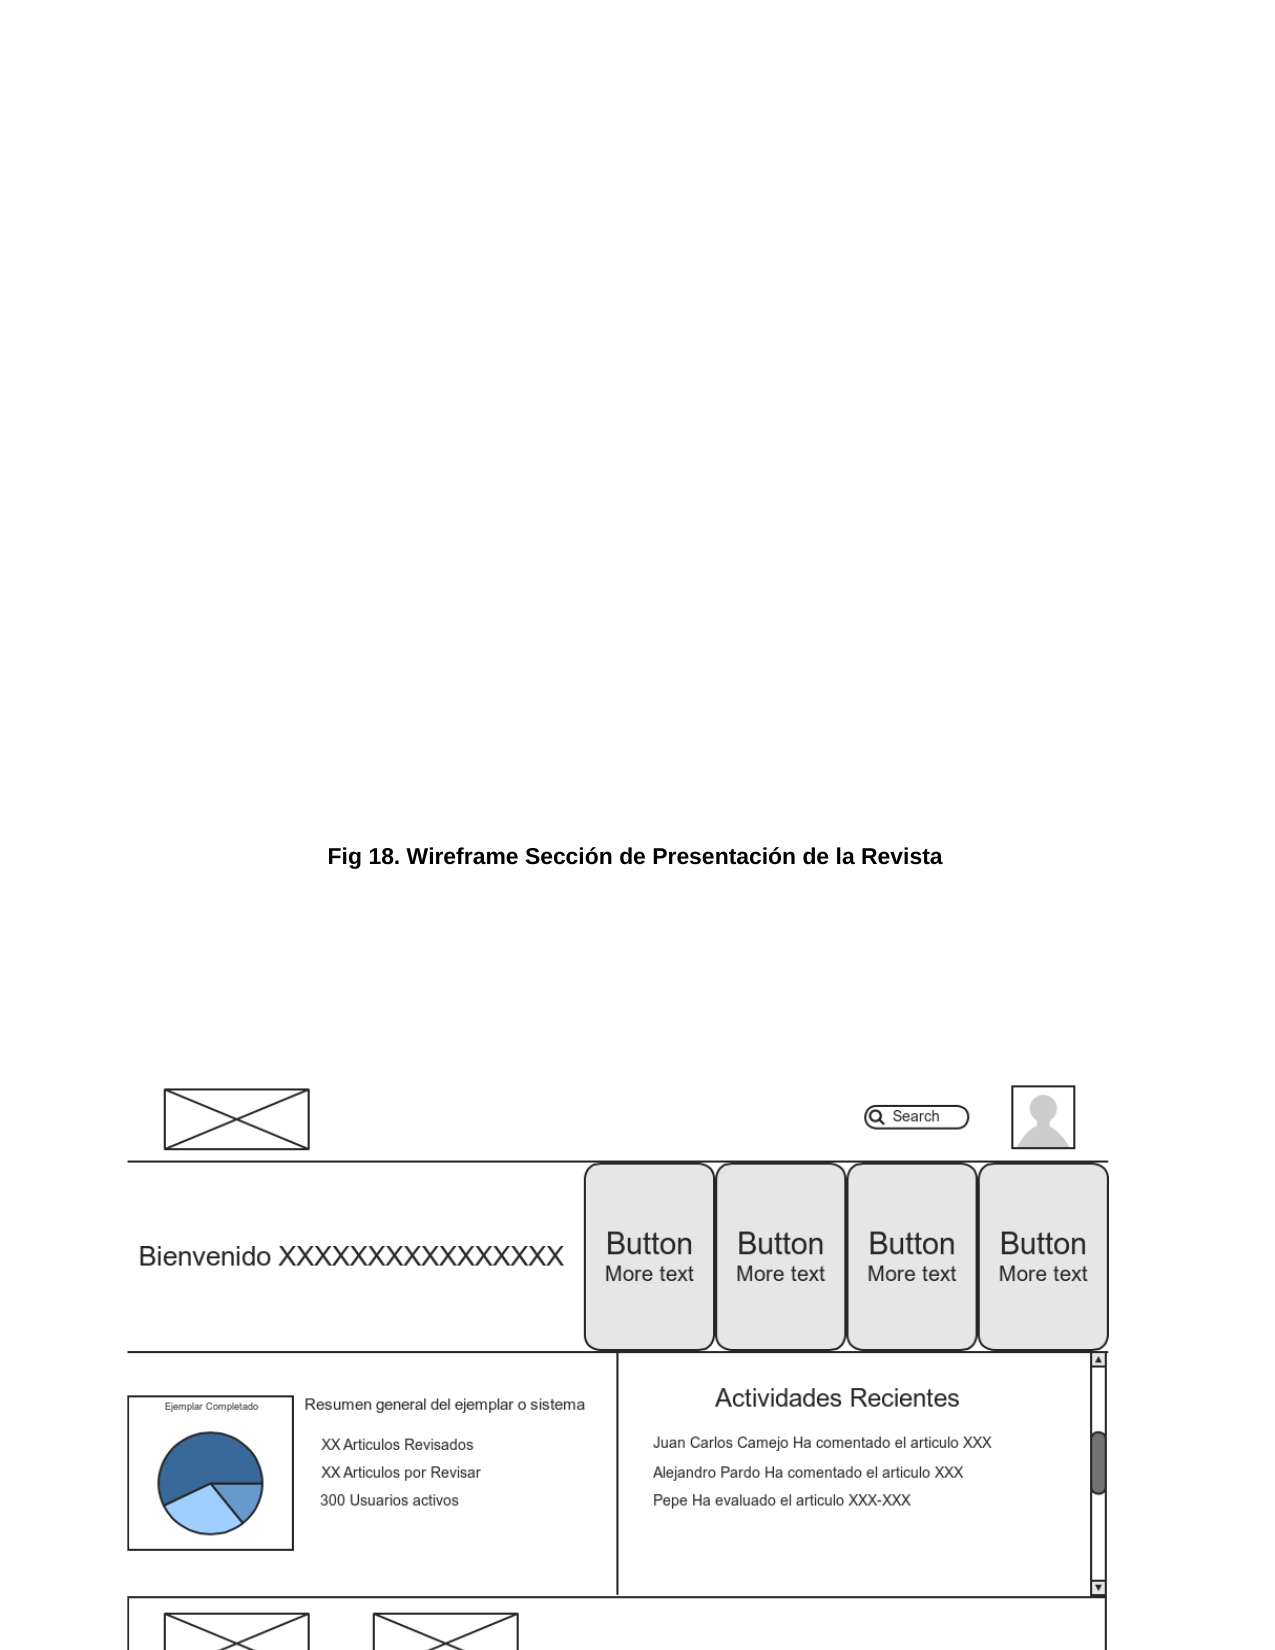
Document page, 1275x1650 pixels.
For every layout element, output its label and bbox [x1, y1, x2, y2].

picture [127, 1073, 1109, 1650]
